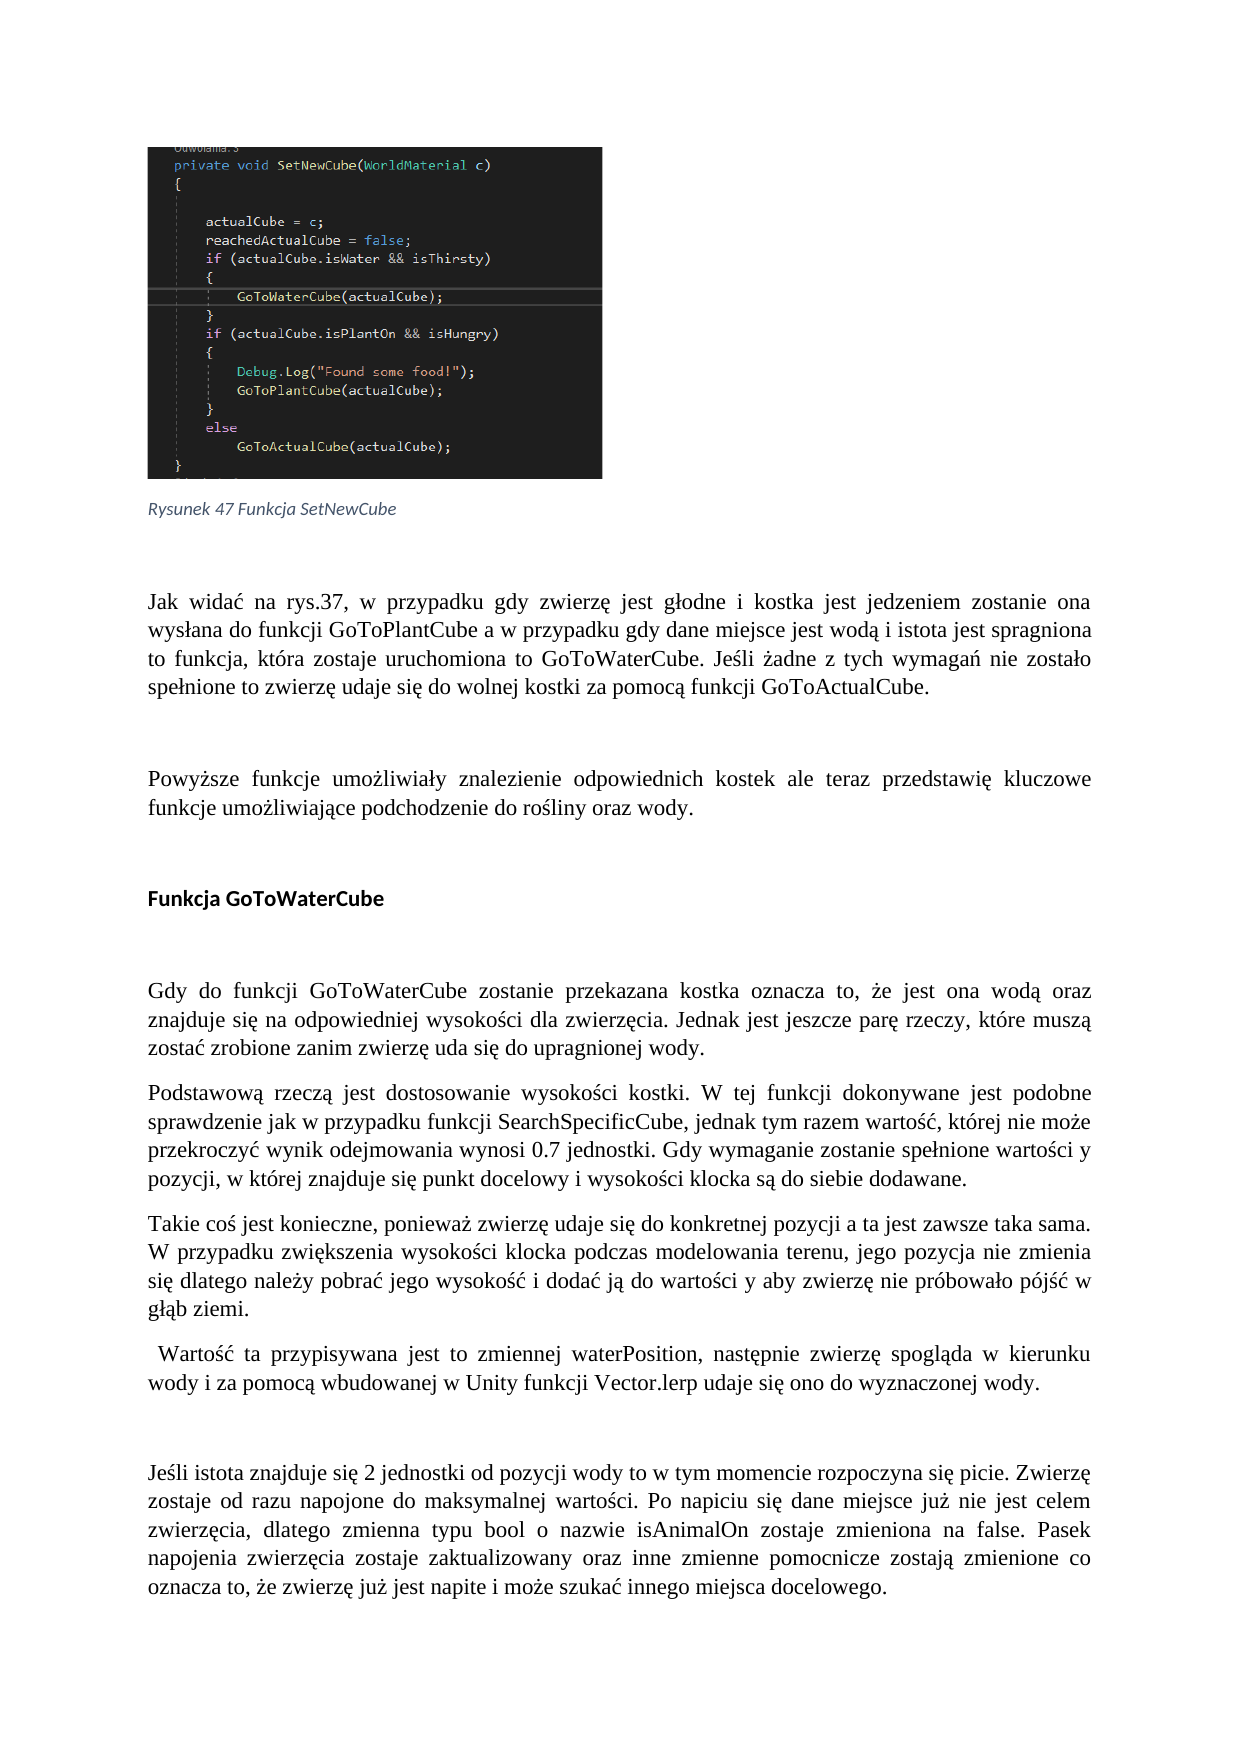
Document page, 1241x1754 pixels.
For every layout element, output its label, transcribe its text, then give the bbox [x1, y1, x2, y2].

text Wartość ta przypisywana jest to zmiennej waterPosition, następnie zwierzę spogląda w kierunku wody i za pomocą wbudowanej w Unity funkcji Vector.lerp udaje się ono do wyznaczonej wody. [148, 1340, 1093, 1395]
text Powyższe funkcje umożliwiały znalezienie odpowiednich kostek ale teraz przedstawię kluczowe funkcje umożliwiające podchodzenie do rośliny oraz wody. [148, 765, 1093, 820]
text Funkcja GoToWaterCube [148, 884, 1093, 912]
text Podstawową rzeczą jest dostosowanie wysokości kostki. W tej funkcji dokonywane jest podobne sprawdzenie jak w przypadku funkcji SearchSpecificCube, jednak tym razem wartość, której nie może przekroczyć wynik odejmowania wynosi 0.7 jednostki. Gdy wymaganie zostanie spełnione wartości y pozycji, w której znajduje się punkt docelowy i wysokości klocka są do siebie dodawane. [148, 1079, 1093, 1191]
text Gdy do funkcji GoToWaterCube zostanie przekazana kostka oznacza to, że jest ona wodą oraz znajduje się na odpowiedniej wysokości dla zwierzęcia. Jednak jest jeszcze parę rzeczy, które muszą zostać zrobione zanim zwierzę uda się do upragnionej wody. [148, 977, 1093, 1061]
text Jeśli istota znajduje się 2 jednostki od pozycji wody to w tym momencie rozpoczyna się picie. Zwierzę zostaje od razu napojone do maksymalnej wartości. Po napiciu się dane miejsce już nie jest celem zwierzęcia, dlatego zmienna typu bool o nazwie isAnimalOn zostaje zmieniona na false. Pasek napojenia zwierzęcia zostaje zaktualizowany oraz inne zmienne pomocnicze zostają zmienione co oznacza to, że zwierzę już jest napite i może szukać innego miejsca docelowego. [148, 1459, 1093, 1599]
text Takie coś jest konieczne, ponieważ zwierzę udaje się do konkretnej pozycji a ta jest zawsze taka sama. W przypadku zwiększenia wysokości klocka podczas modelowania terenu, jego pozycja nie zmienia się dlatego należy pobrać jego wysokość i dodać ją do wartości y aby zwierzę nie próbowało pójść w głąb ziemi. [148, 1210, 1093, 1322]
picture [147, 147, 603, 479]
text Jak widać na rys.37, w przypadku gdy zwierzę jest głodne i kostka jest jedzeniem zostanie ona wysłana do funkcji GoToPlantCube a w przypadku gdy dane miejsce jest wodą i istota jest spragniona to funkcja, która zostaje uruchomiona to GoToWaterCube. Jeśli żadne z tych wymagań nie zostało spełnione to zwierzę udaje się do wolnej kostki za pomocą funkcji GoToActualCube. [148, 588, 1093, 699]
